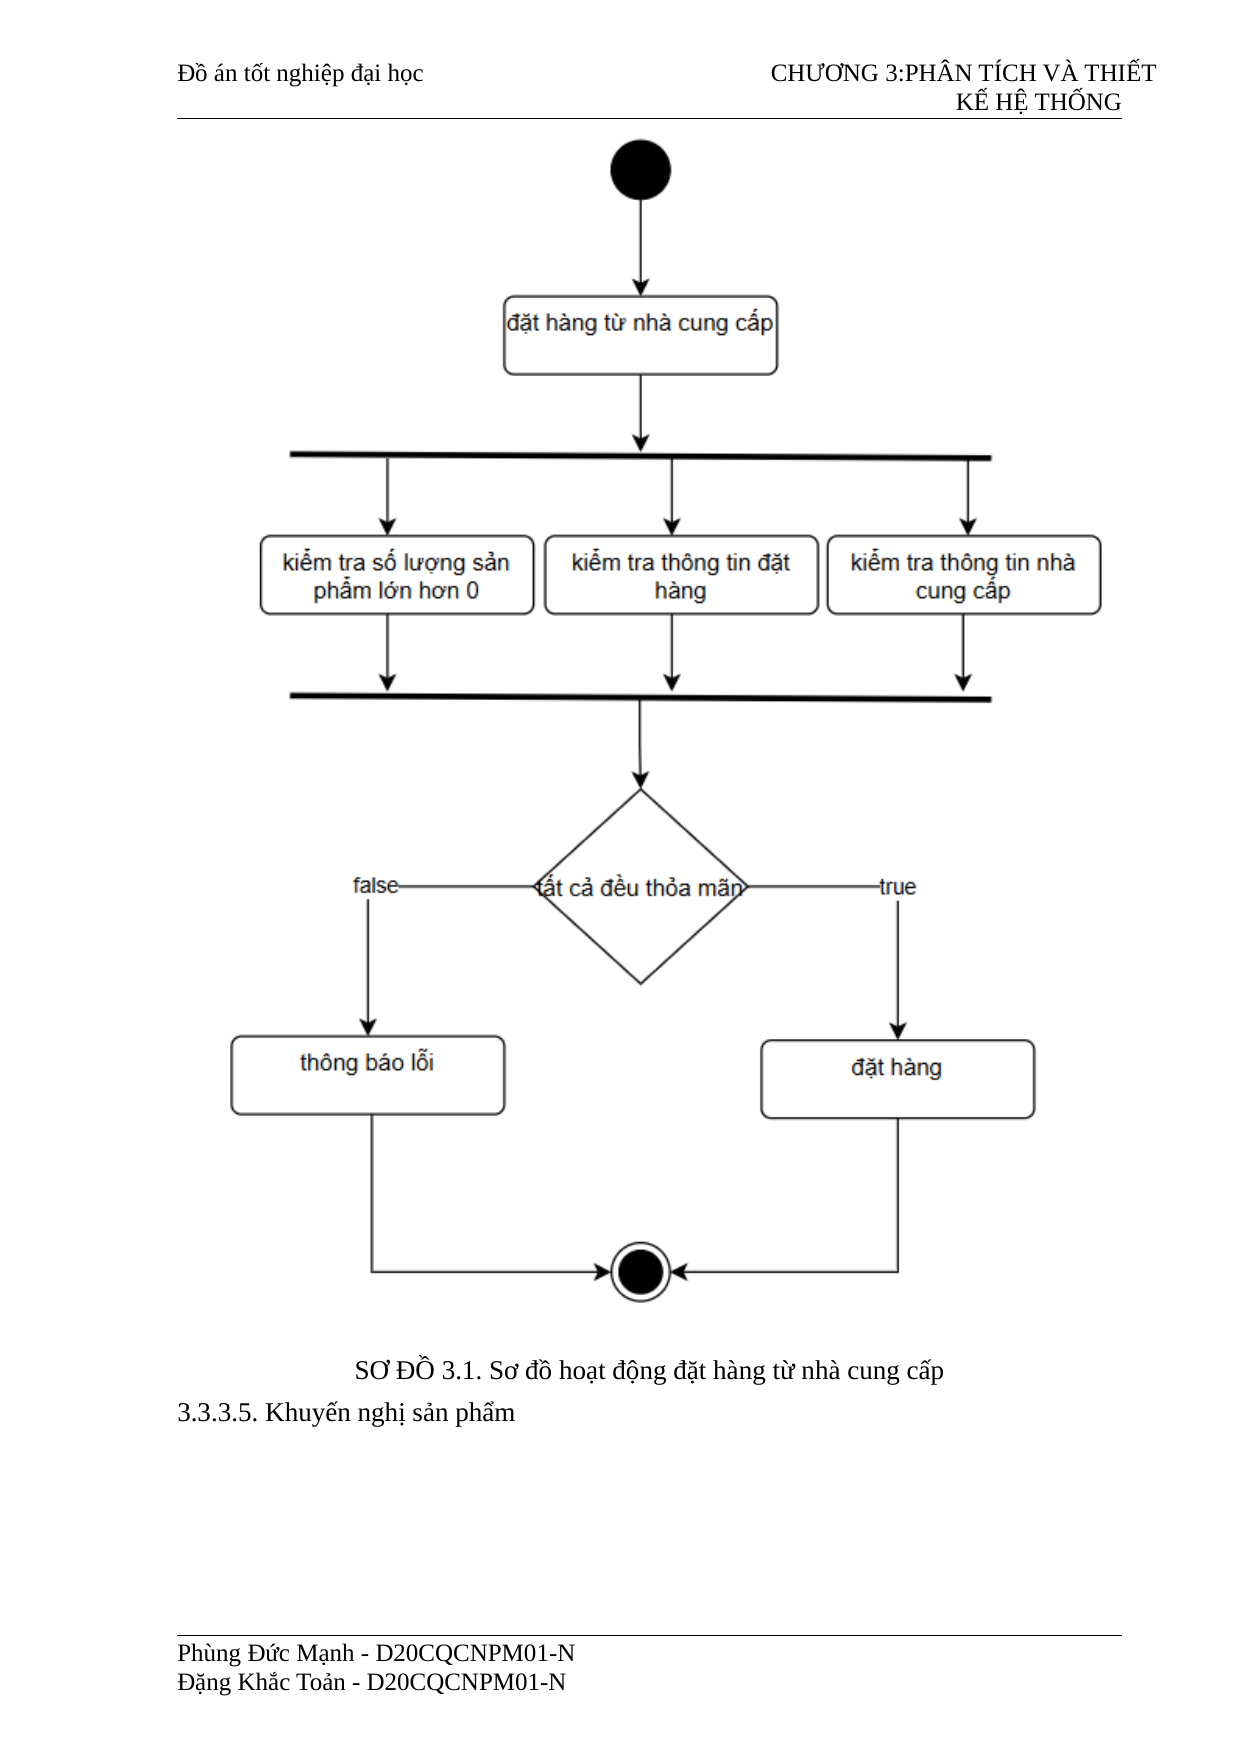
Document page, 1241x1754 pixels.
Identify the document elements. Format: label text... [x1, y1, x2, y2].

picture [177, 119, 1122, 1334]
text Khuyến nghị sản phẩm [177, 1396, 1122, 1428]
text Sơ đồ hoạt động đặt hàng từ nhà cung cấp [177, 1354, 1122, 1386]
